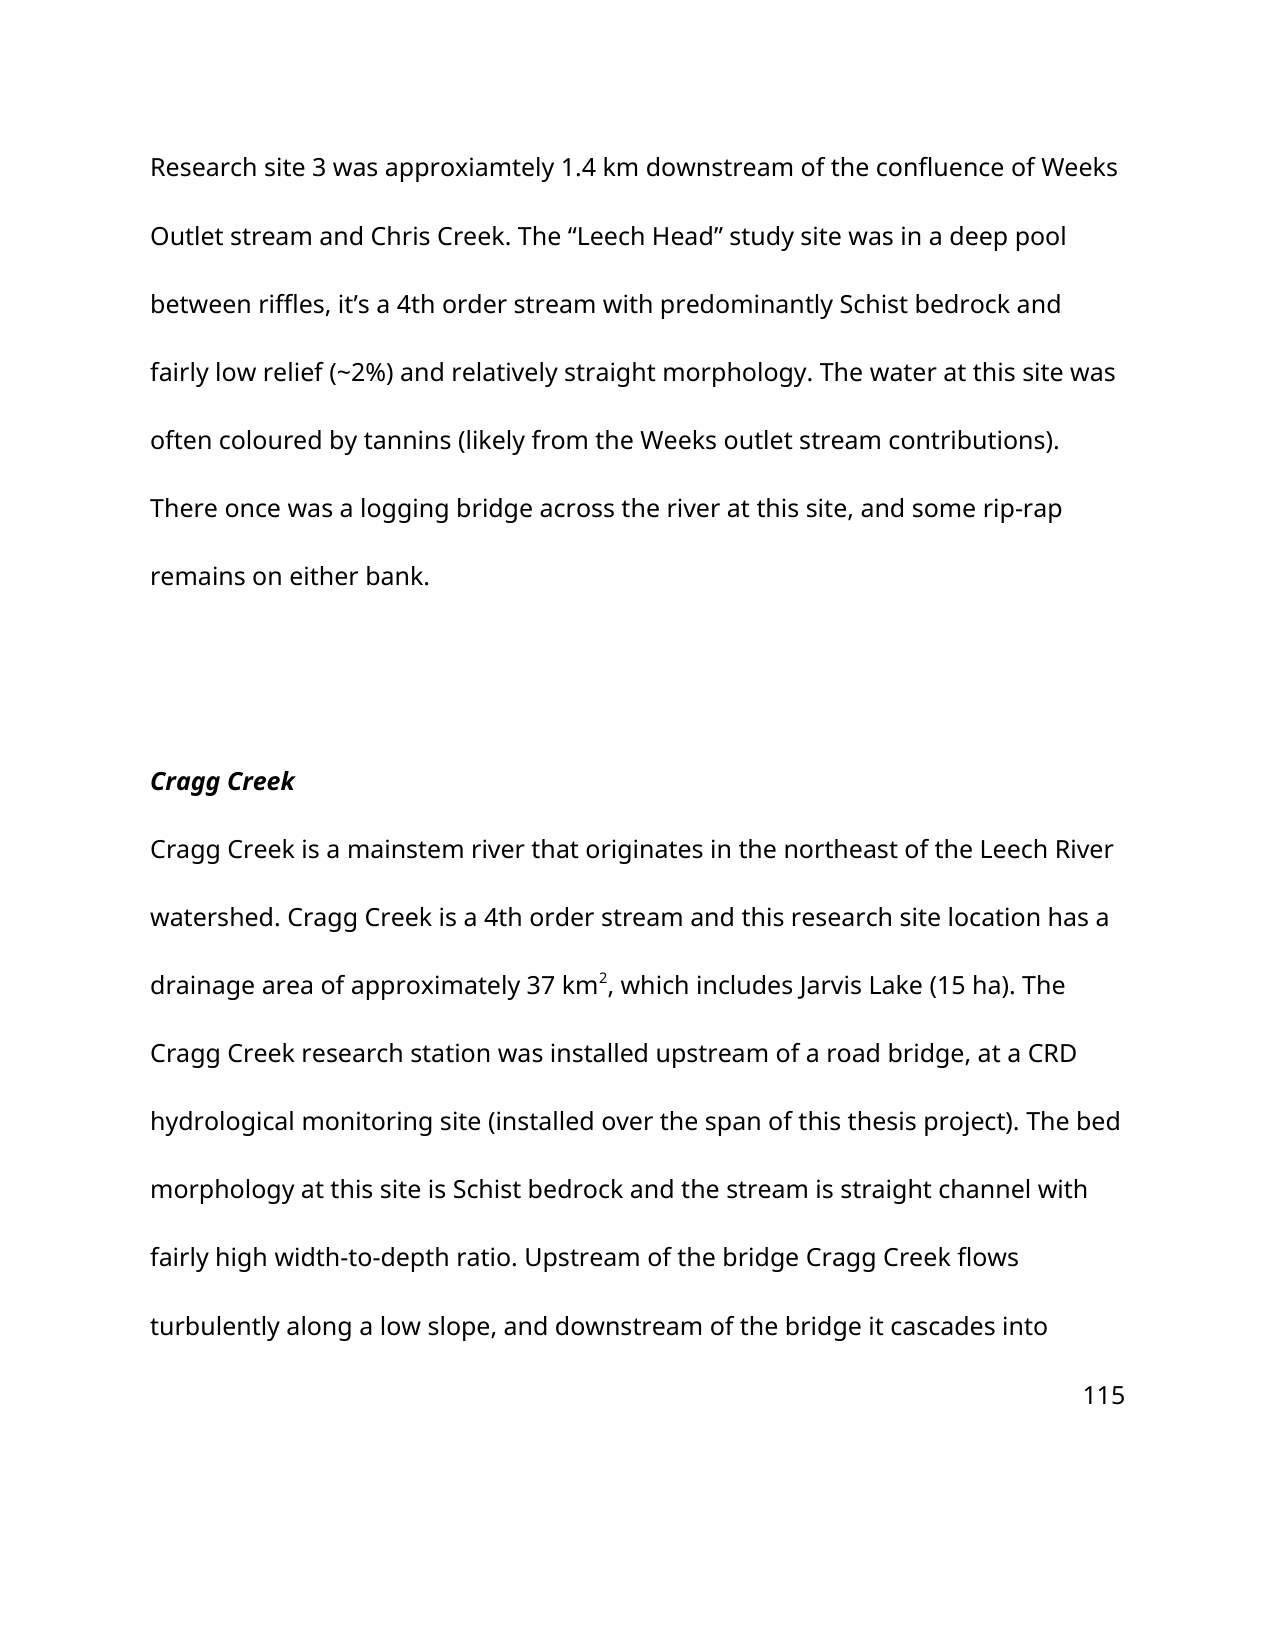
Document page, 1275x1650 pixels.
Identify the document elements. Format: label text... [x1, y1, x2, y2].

text Cragg Creek [150, 763, 1125, 797]
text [150, 831, 1125, 1342]
text Research site 3 was approxiamtely 1.4 km downstream of the confluence of Weeks Outlet stream and Chris Creek. The “Leech Head” study site was in a deep pool between riffles, it’s a 4th order stream with predominantly Schist bedrock and fairly low relief (~2%) and relatively straight morphology. The water at this site was often coloured by tannins (likely from the Weeks outlet stream contributions). There once was a logging bridge across the river at this site, and some rip-rap remains on either bank. [150, 150, 1125, 593]
